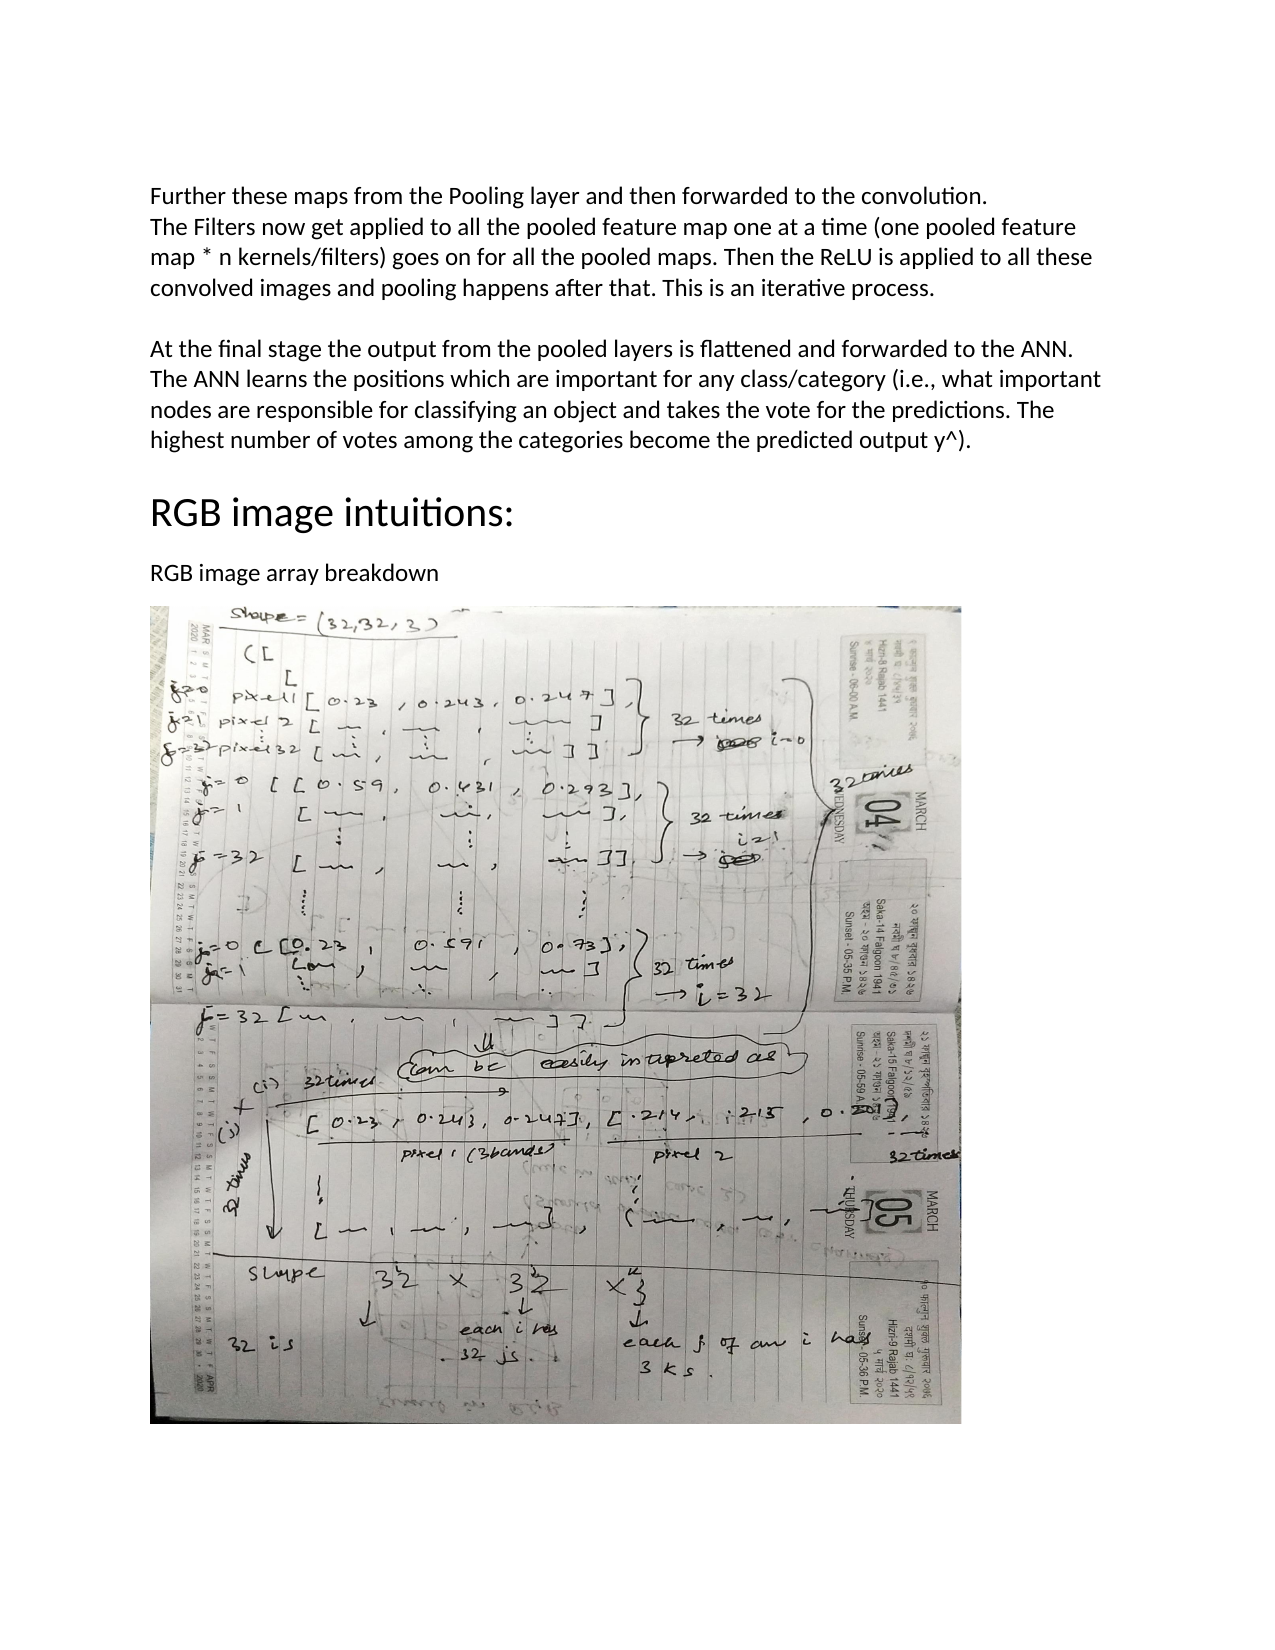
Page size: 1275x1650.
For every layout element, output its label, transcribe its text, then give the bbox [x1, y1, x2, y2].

text RGB image intuitions: [150, 486, 1125, 537]
text RGB image array breakdown [150, 557, 1125, 588]
text At the final stage the output from the pooled layers is flattened and forwarded to the ANN. [150, 333, 1125, 364]
text The Filters now get applied to all the pooled feature map one at a time (one pooled feature map * n kernels/filters) goes on for all the pooled maps. Then the ReLU is applied to all these convolved images and pooling happens after that. This is an iterative process. [150, 211, 1125, 303]
text Further these maps from the Pooling layer and then forwarded to the convolution. [150, 181, 1125, 211]
text The ANN learns the positions which are important for any class/category (i.e., what important nodes are responsible for classifying an object and takes the vote for the predictions. The highest number of votes among the categories become the predicted output y^). [150, 364, 1125, 455]
picture [150, 606, 962, 1424]
